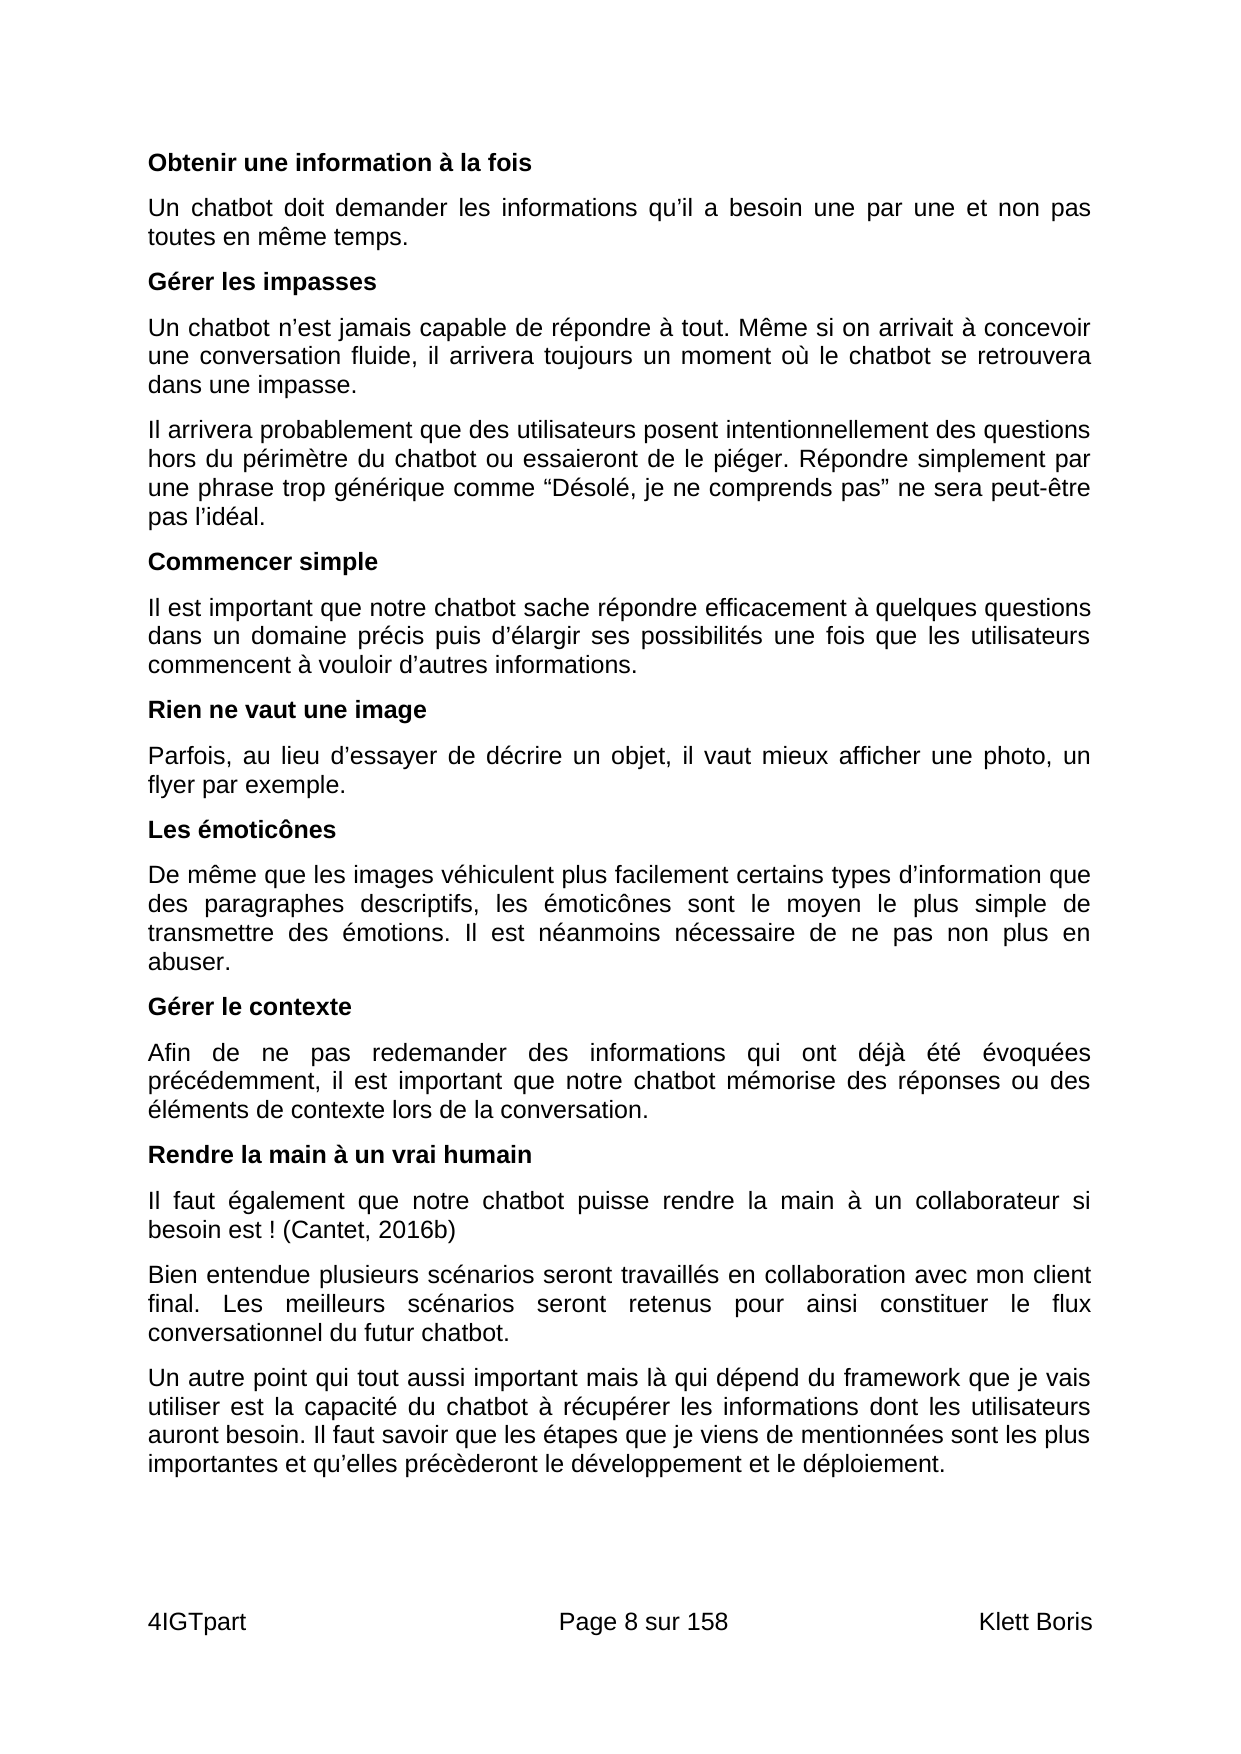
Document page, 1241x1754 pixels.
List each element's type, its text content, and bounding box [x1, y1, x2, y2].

text De même que les images véhiculent plus facilement certains types d’information que des paragraphes descriptifs, les émoticônes sont le moyen le plus simple de transmettre des émotions. Il est néanmoins nécessaire de ne pas non plus en abuser. [148, 861, 1093, 976]
text Un autre point qui tout aussi important mais là qui dépend du framework que je vais utiliser est la capacité du chatbot à récupérer les informations dont les utilisateurs auront besoin. Il faut savoir que les étapes que je viens de mentionnées sont les plus importantes et qu’elles précèderont le développement et le déploiement. [148, 1363, 1093, 1478]
text Gérer les impasses [148, 267, 1093, 296]
text Il est important que notre chatbot sache répondre efficacement à quelques questions dans un domaine précis puis d’élargir ses possibilités une fois que les utilisateurs commencent à vouloir d’autres informations. [148, 593, 1093, 679]
text Gérer le contexte [148, 992, 1093, 1021]
text Afin de ne pas redemander des informations qui ont déjà été évoquées précédemment, il est important que notre chatbot mémorise des réponses ou des éléments de contexte lors de la conversation. [148, 1038, 1093, 1124]
text Un chatbot doit demander les informations qu’il a besoin une par une et non pas toutes en même temps. [148, 193, 1093, 251]
text Commencer simple [148, 547, 1093, 576]
text Parfois, au lieu d’essayer de décrire un objet, il vaut mieux afficher une photo, un flyer par exemple. [148, 741, 1093, 798]
text Obtenir une information à la fois [148, 148, 1093, 176]
text Rien ne vaut une image [148, 696, 1093, 724]
text Il faut également que notre chatbot puisse rendre la main à un collaborateur si besoin est ! (Cantet, 2016b) [148, 1186, 1093, 1243]
text Bien entendue plusieurs scénarios seront travaillés en collaboration avec mon client final. Les meilleurs scénarios seront retenus pour ainsi constituer le flux conversationnel du futur chatbot. [148, 1260, 1093, 1346]
text Un chatbot n’est jamais capable de répondre à tout. Même si on arrivait à concevoir une conversation fluide, il arrivera toujours un moment où le chatbot se retrouvera dans une impasse. [148, 313, 1093, 399]
text Les émoticônes [148, 815, 1093, 844]
text Il arrivera probablement que des utilisateurs posent intentionnellement des questions hors du périmètre du chatbot ou essaieront de le piéger. Répondre simplement par une phrase trop générique comme “Désolé, je ne comprends pas” ne sera peut-être pas l’idéal. [148, 416, 1093, 531]
text Rendre la main à un vrai humain [148, 1141, 1093, 1169]
